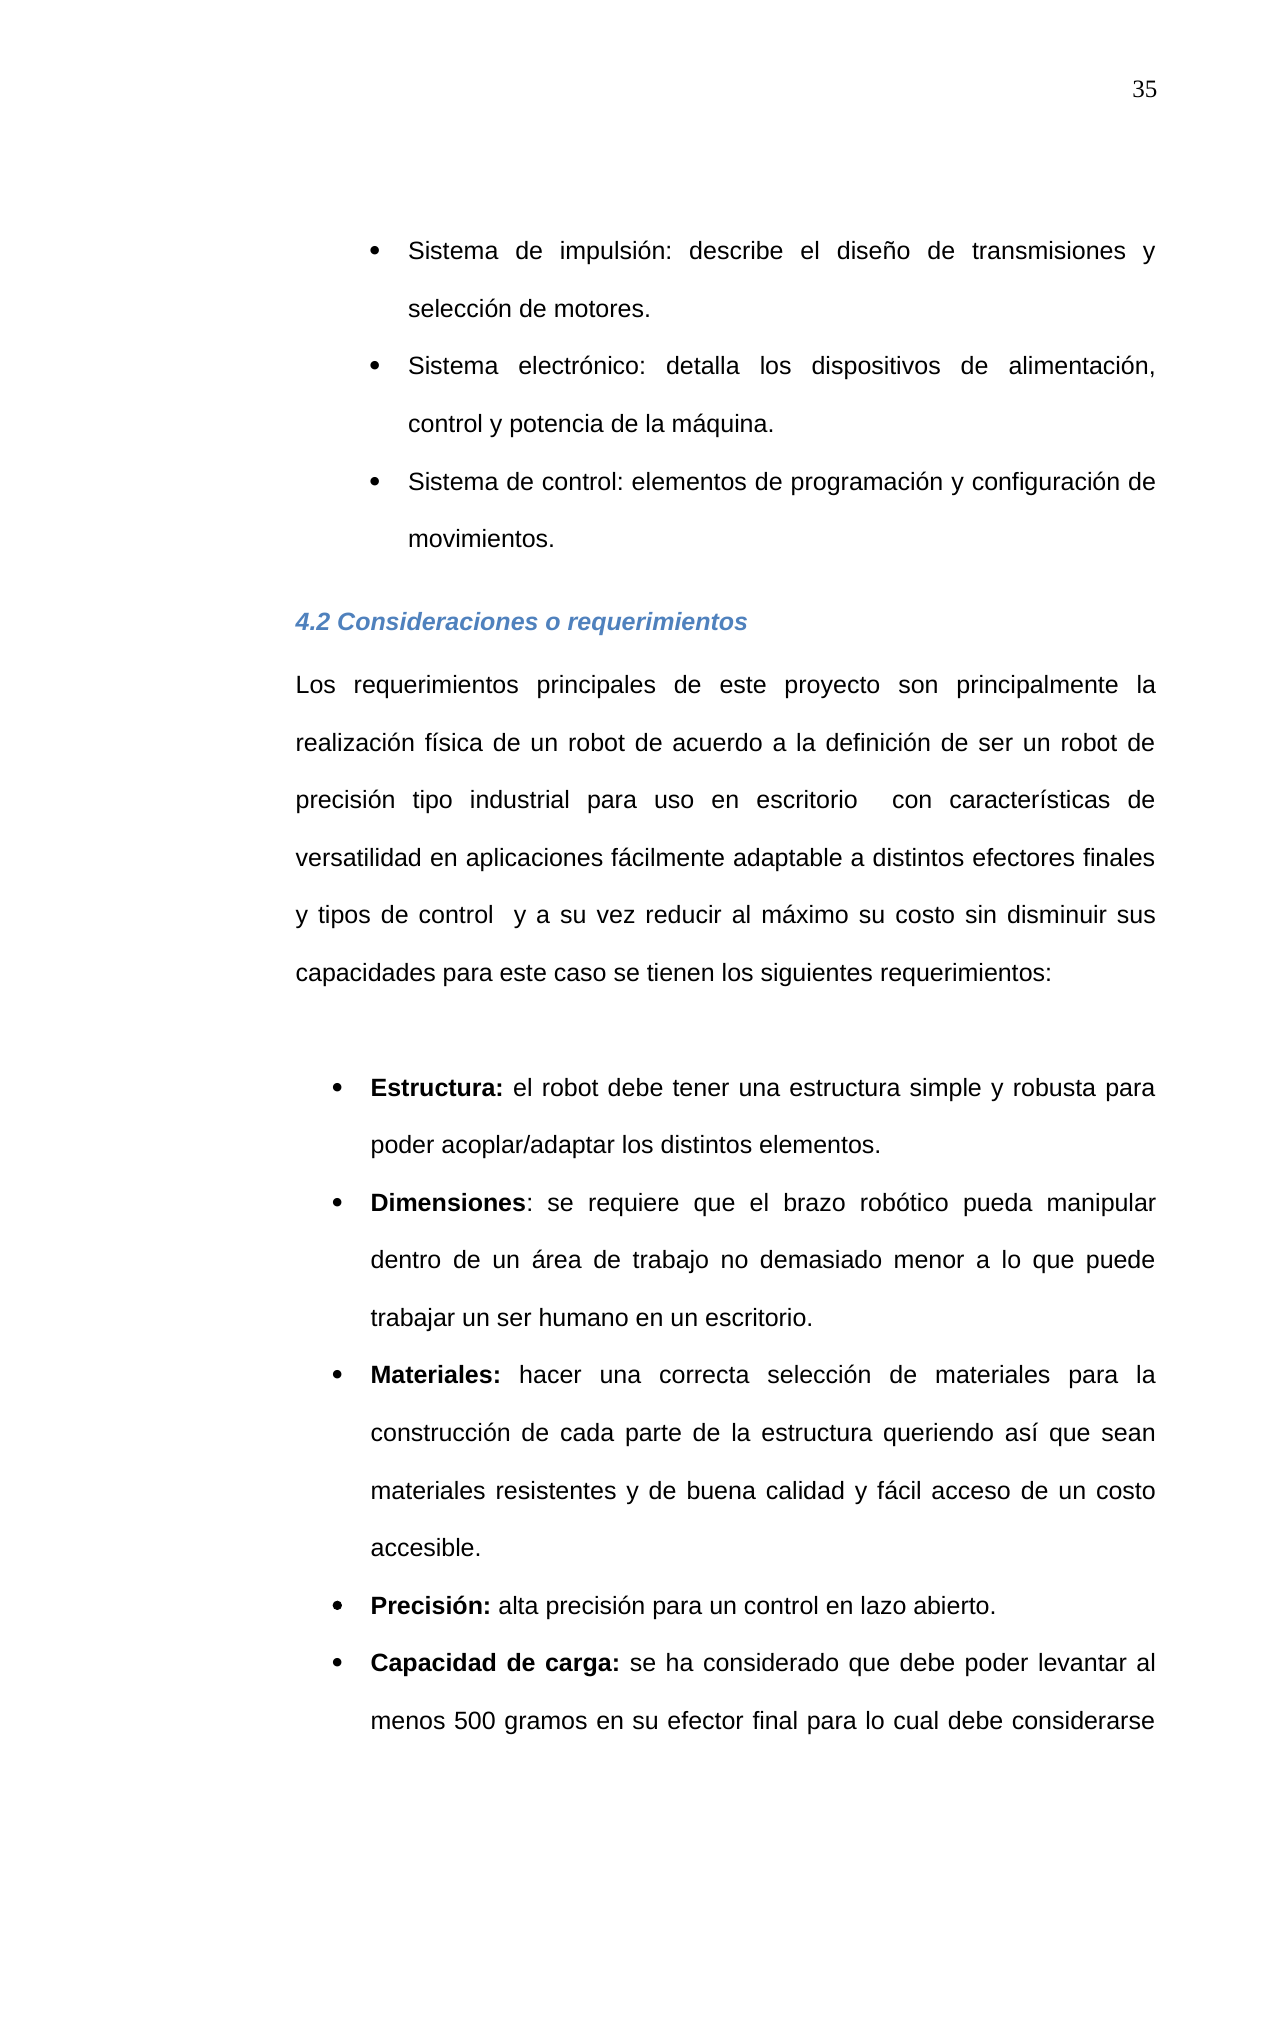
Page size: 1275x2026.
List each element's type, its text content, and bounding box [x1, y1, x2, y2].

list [333, 1648, 1157, 1735]
list Sistema de control: elementos de programación y configuración de movimientos. [370, 466, 1157, 553]
list Dimensiones: se requiere que el brazo robótico pueda manipular dentro de un área de trabajo no demasiado menor a lo que puede trabajar un ser humano en un escritorio. [333, 1188, 1157, 1332]
list Precisión: alta precisión para un control en lazo abierto. [333, 1591, 1157, 1619]
text Los requerimientos principales de este proyecto son principalmente la realización física de un robot de acuerdo a la definición de ser un robot de precisión tipo industrial para uso en escritorio con características de versatilidad en aplicaciones fácilmente adaptable a distintos efectores finales y tipos de control y a su vez reducir al máximo su costo sin disminuir sus capacidades para este caso se tienen los siguientes requerimientos: [295, 670, 1157, 987]
list Materiales: hacer una correcta selección de materiales para la construcción de cada parte de la estructura queriendo así que sean materiales resistentes y de buena calidad y fácil acceso de un costo accesible. [333, 1361, 1157, 1562]
subtitle 4.2 Consideraciones o requerimientos [295, 607, 1157, 635]
list Sistema electrónico: detalla los dispositivos de alimentación, control y potencia de la máquina. [370, 351, 1157, 438]
list Sistema de impulsión: describe el diseño de transmisiones y selección de motores. [370, 236, 1157, 323]
list Estructura: el robot debe tener una estructura simple y robusta para poder acoplar/adaptar los distintos elementos. [333, 1073, 1157, 1159]
